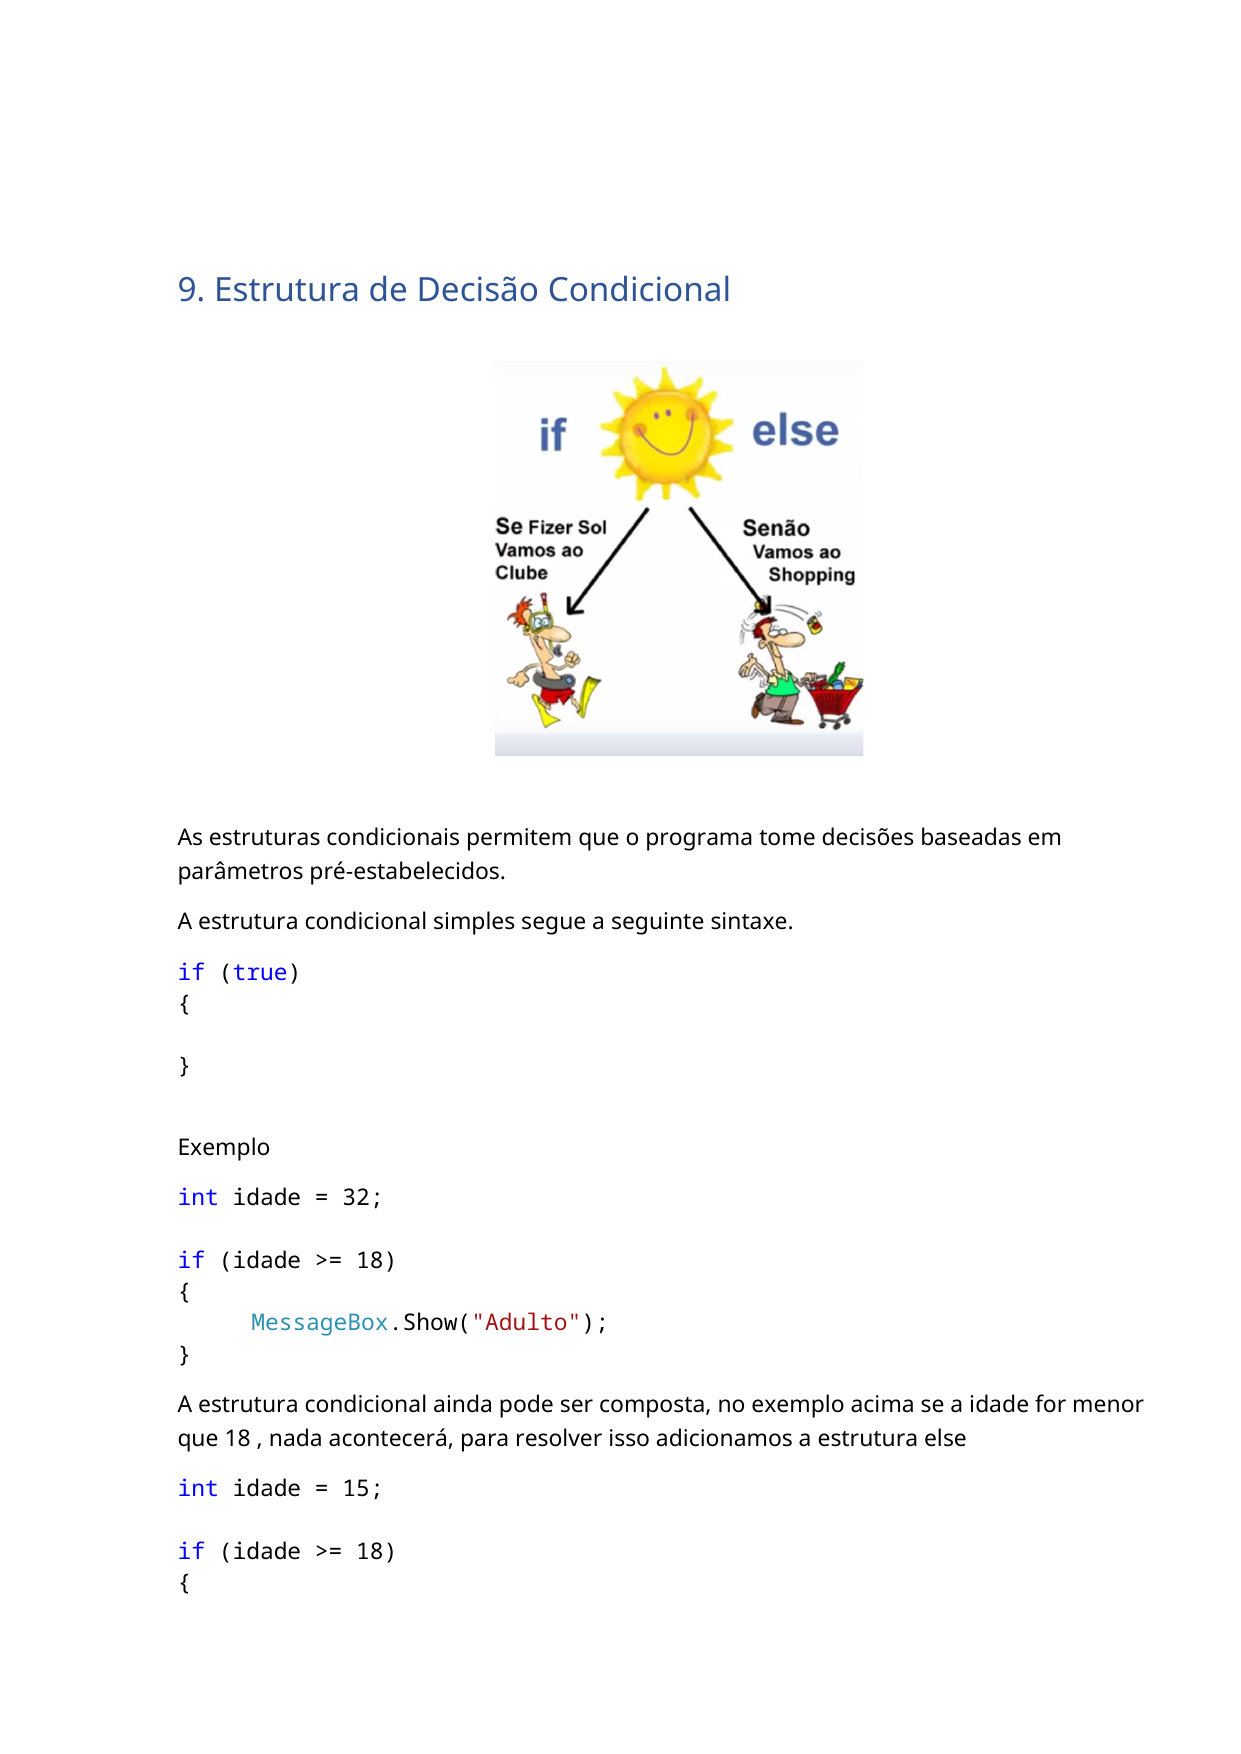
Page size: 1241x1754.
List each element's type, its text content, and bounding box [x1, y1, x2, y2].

text { [177, 1566, 1181, 1597]
text int idade = 32; [177, 1181, 1181, 1213]
text if (true) [177, 956, 1181, 987]
text A estrutura condicional simples segue a seguinte sintaxe. [177, 905, 1181, 936]
text Exemplo [177, 1131, 1181, 1162]
text if (idade >= 18) [177, 1244, 1181, 1275]
text int idade = 15; [177, 1472, 1181, 1503]
text MessageBox.Show("Adulto"); [177, 1306, 1181, 1338]
text } [177, 1049, 1181, 1081]
subtitle Estrutura de Decisão Condicional [177, 265, 1181, 311]
picture [495, 361, 864, 756]
text { [177, 987, 1181, 1018]
text if (idade >= 18) [177, 1535, 1181, 1566]
text A estrutura condicional ainda pode ser composta, no exemplo acima se a idade for menor que 18 , nada acontecerá, para resolver isso adicionamos a estrutura else [177, 1388, 1181, 1453]
text As estruturas condicionais permitem que o programa tome decisões baseadas em parâmetros pré-estabelecidos. [177, 821, 1181, 886]
text } [177, 1338, 1181, 1369]
text { [177, 1275, 1181, 1306]
